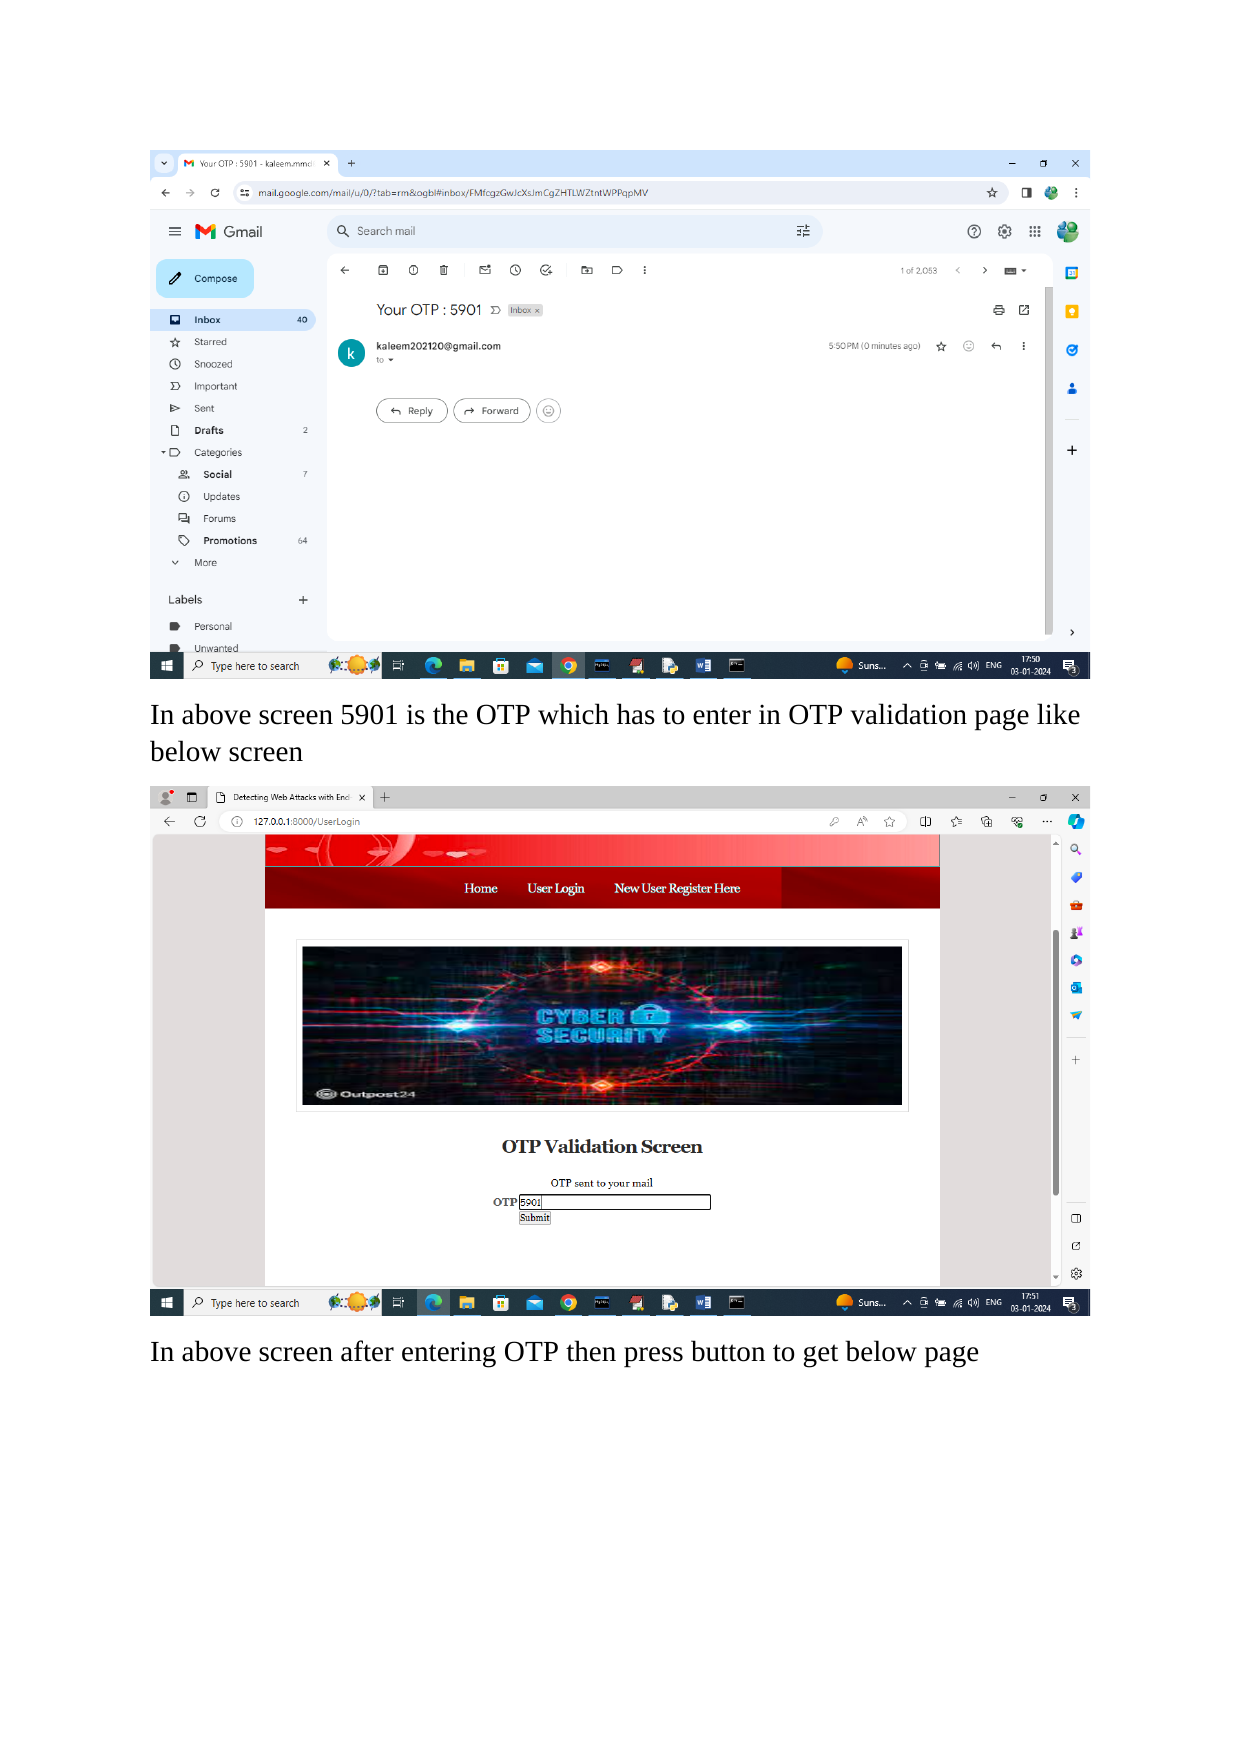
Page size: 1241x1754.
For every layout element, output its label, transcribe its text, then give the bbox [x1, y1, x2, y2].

text In above screen after entering OTP then press button to get below page [150, 1334, 1090, 1367]
picture [150, 786, 1091, 1316]
text In above screen 5901 is the OTP which has to enter in OTP validation page like below screen [150, 697, 1090, 767]
picture [150, 150, 1091, 679]
